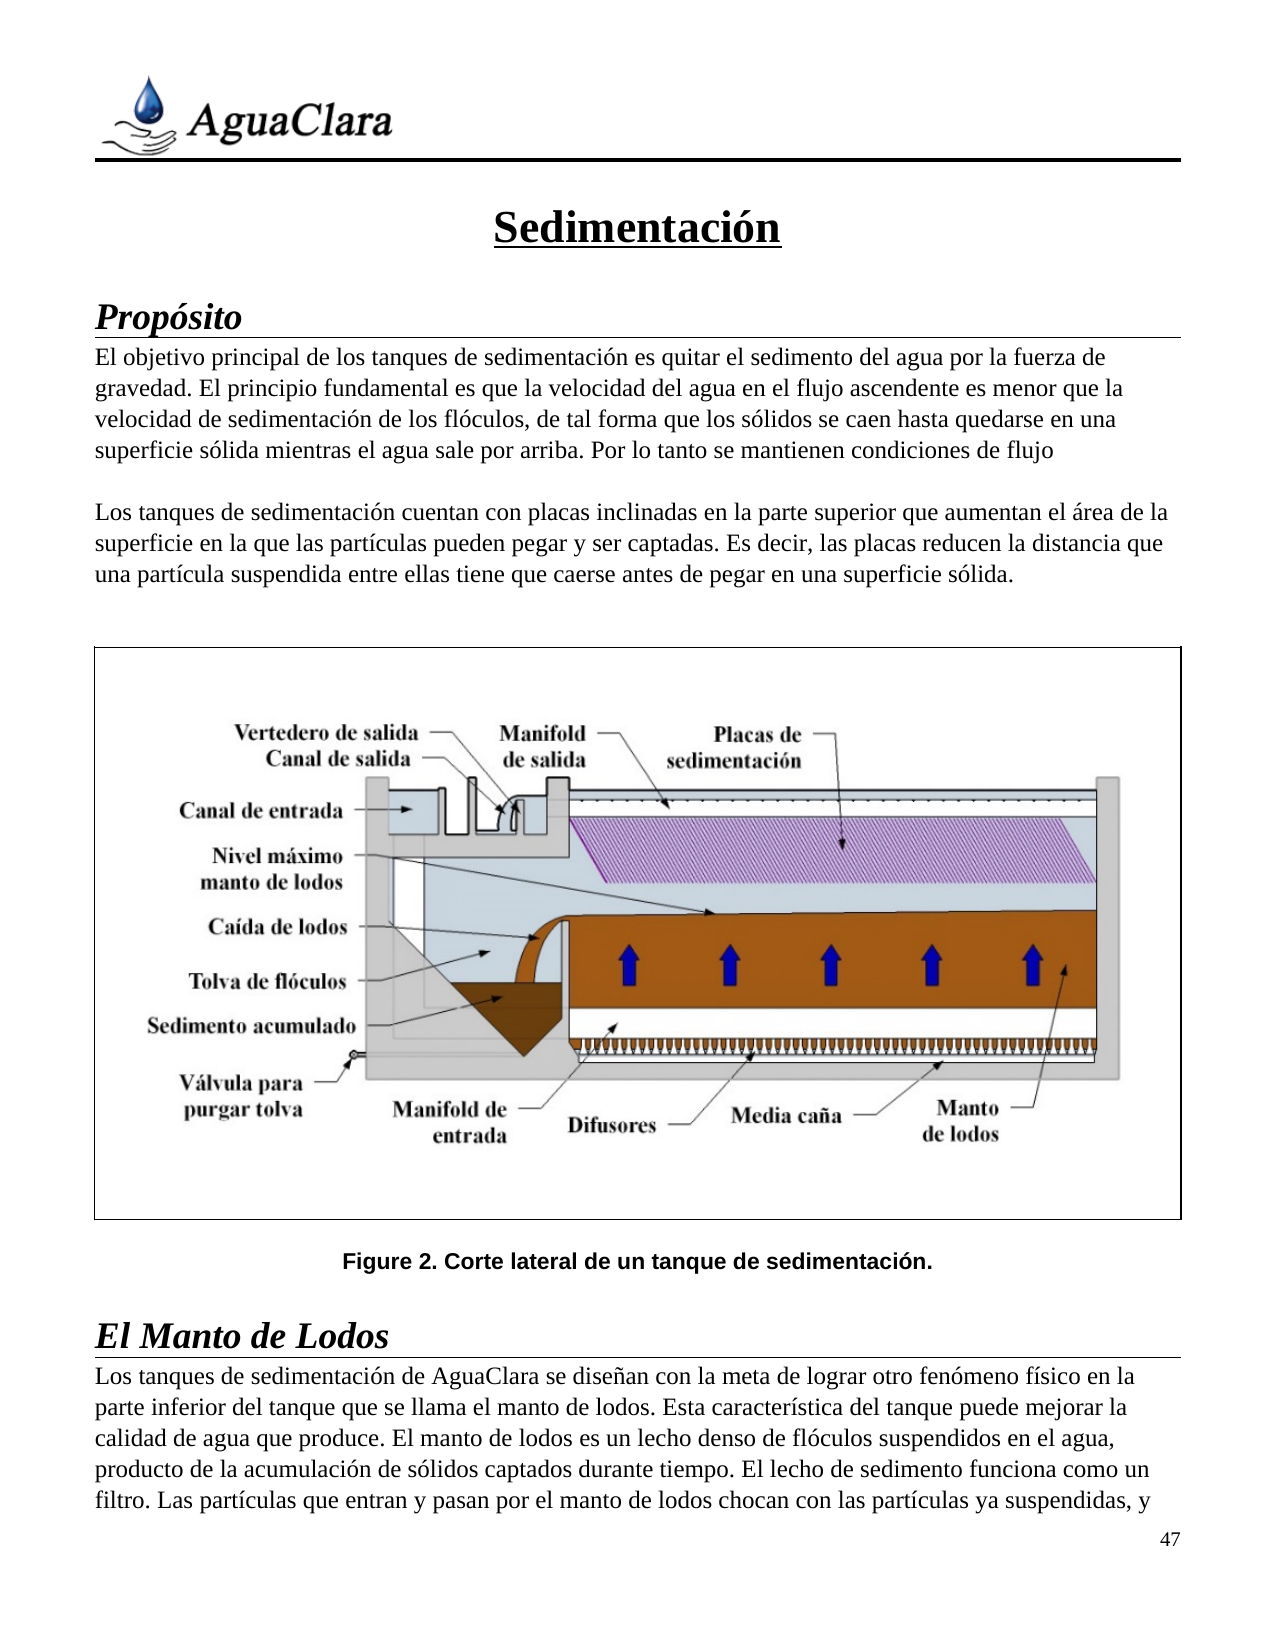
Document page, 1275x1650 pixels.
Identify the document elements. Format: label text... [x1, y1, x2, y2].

subtitle Propósito [94, 294, 1181, 338]
picture [130, 702, 1145, 1161]
text Figure 2. Corte lateral de un tanque de sedimentación. [94, 1248, 1181, 1274]
text Los tanques de sedimentación cuentan con placas inclinadas en la parte superior que aumentan el área de la superficie en la que las partículas pueden pegar y ser captadas. Es decir, las placas reducen la distancia que una partícula suspendida entre ellas tiene que caerse antes de pegar en una superficie sólida. [94, 497, 1181, 588]
text El objetivo principal de los tanques de sedimentación es quitar el sedimento del agua por la fuerza de gravedad. El principio fundamental es que la velocidad del agua en el flujo ascendente es menor que la velocidad de sedimentación de los flóculos, de tal forma que los sólidos se caen hasta quedarse en una superficie sólida mientras el agua sale por arriba. Por lo tanto se mantienen condiciones de flujo [94, 342, 1181, 464]
subtitle Sedimentación [94, 200, 1181, 253]
picture [94, 75, 412, 158]
subtitle El Manto de Lodos [94, 1314, 1181, 1358]
